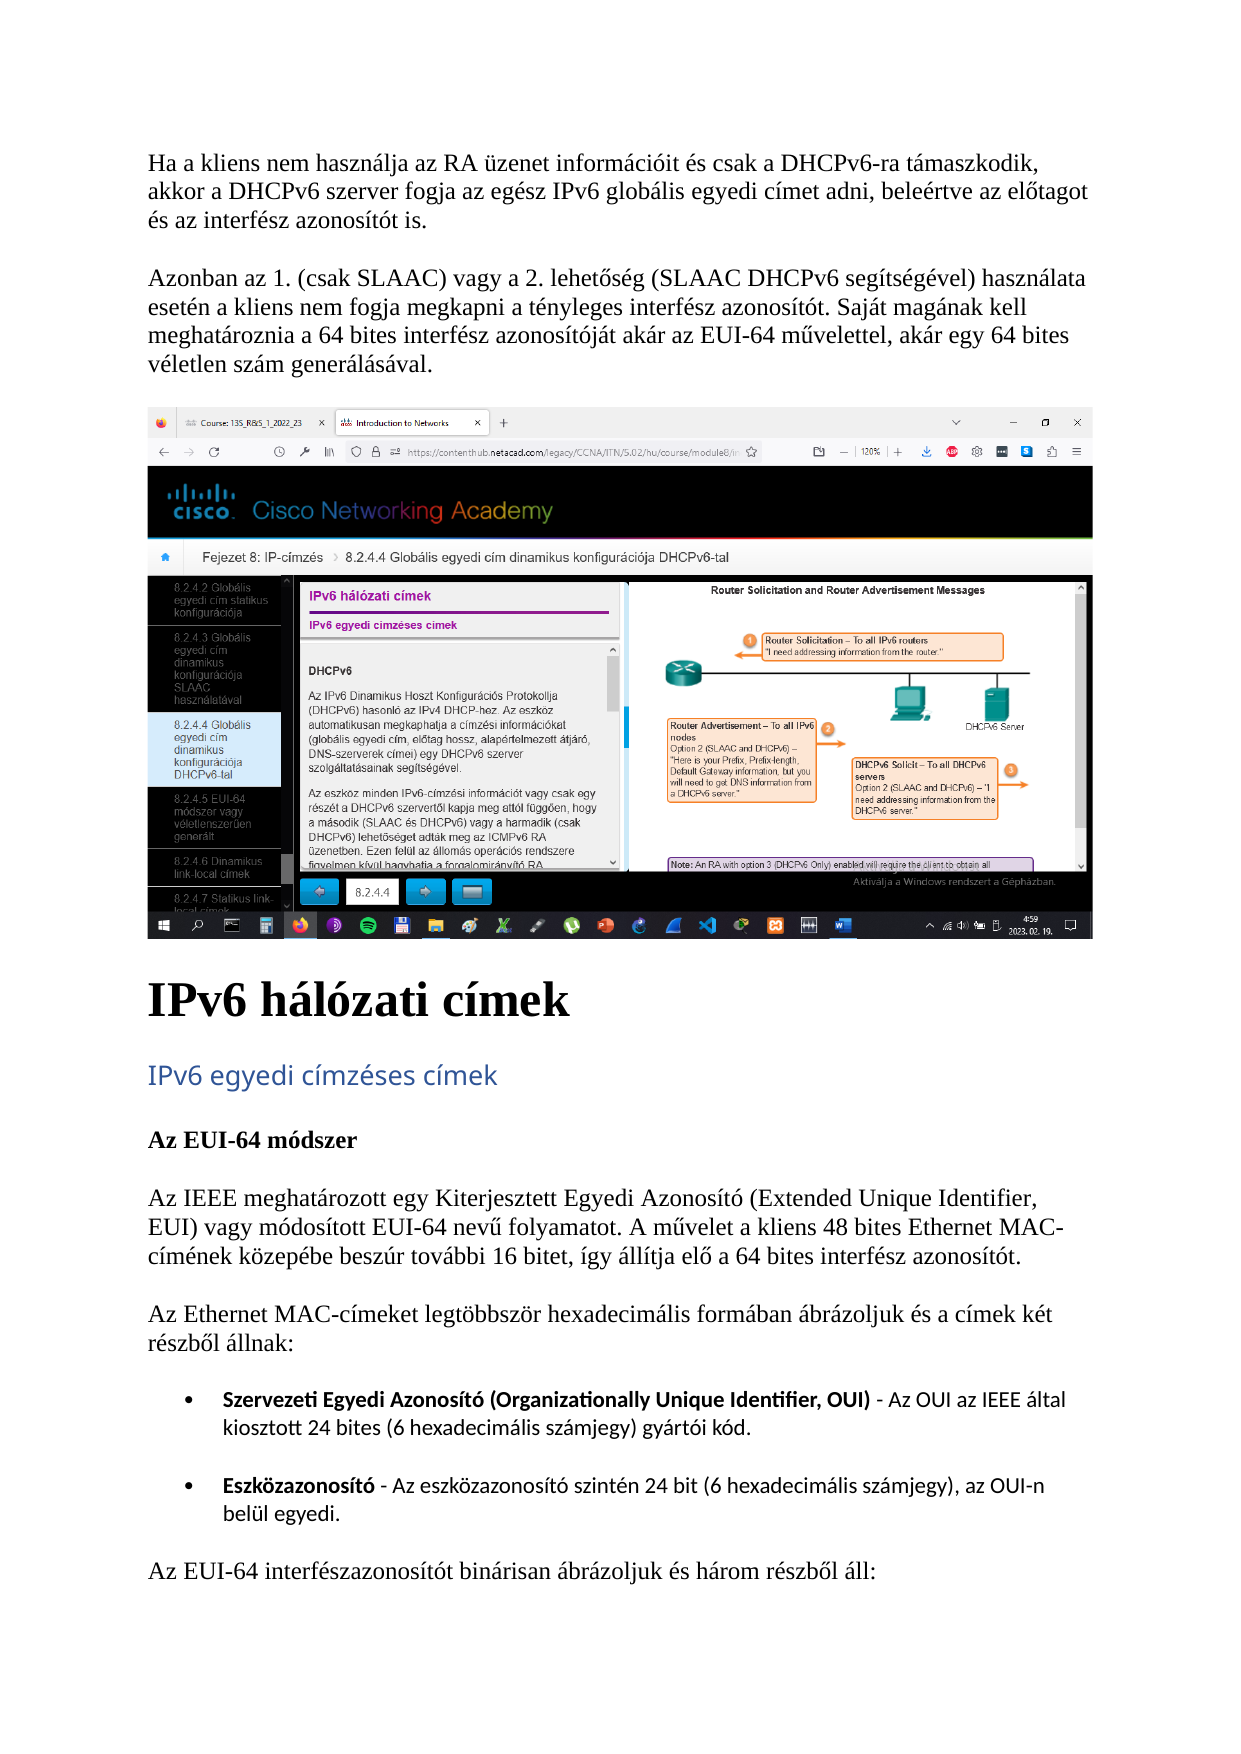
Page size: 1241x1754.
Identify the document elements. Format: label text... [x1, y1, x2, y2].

text Az EUI-64 interfészazonosítót binárisan ábrázoljuk és három részből áll: [148, 1556, 1093, 1585]
text Ha a kliens nem használja az RA üzenet információit és csak a DHCPv6-ra támaszkodik, akkor a DHCPv6 szerver fogja az egész IPv6 globális egyedi címet adni, beleértve az előtagot és az interfész azonosítót is. [148, 148, 1093, 234]
text Az IEEE meghatározott egy Kiterjesztett Egyedi Azonosító (Extended Unique Identifier, EUI) vagy módosított EUI-64 nevű folyamatot. A művelet a kliens 48 bites Ethernet MAC-címének közepébe beszúr további 16 bitet, így állítja elő a 64 bites interfész azonosítót. [148, 1183, 1093, 1270]
subtitle IPv6 hálózati címek [148, 970, 1093, 1027]
text Azonban az 1. (csak SLAAC) vagy a 2. lehetőség (SLAAC DHCPv6 segítségével) használata esetén a kliens nem fogja megkapni a tényleges interfész azonosítót. Saját magának kell meghatároznia a 64 bites interfész azonosítóját akár az EUI-64 művelettel, akár egy 64 bites véletlen szám generálásával. [148, 263, 1093, 378]
text Az EUI-64 módszer [148, 1126, 1093, 1154]
list Eszközazonosító - Az eszközazonosító szintén 24 bit (6 hexadecimális számjegy), az OUI-n belül egyedi. [185, 1471, 1093, 1527]
subtitle IPv6 egyedi címzéses címek [148, 1057, 1093, 1093]
picture [147, 407, 1093, 939]
list Szervezeti Egyedi Azonosító (Organizationally Unique Identifier, OUI) - Az OUI az IEEE által kiosztott 24 bites (6 hexadecimális számjegy) gyártói kód. [185, 1386, 1093, 1442]
text Az Ethernet MAC-címeket legtöbbször hexadecimális formában ábrázoljuk és a címek két részből állnak: [148, 1299, 1093, 1356]
